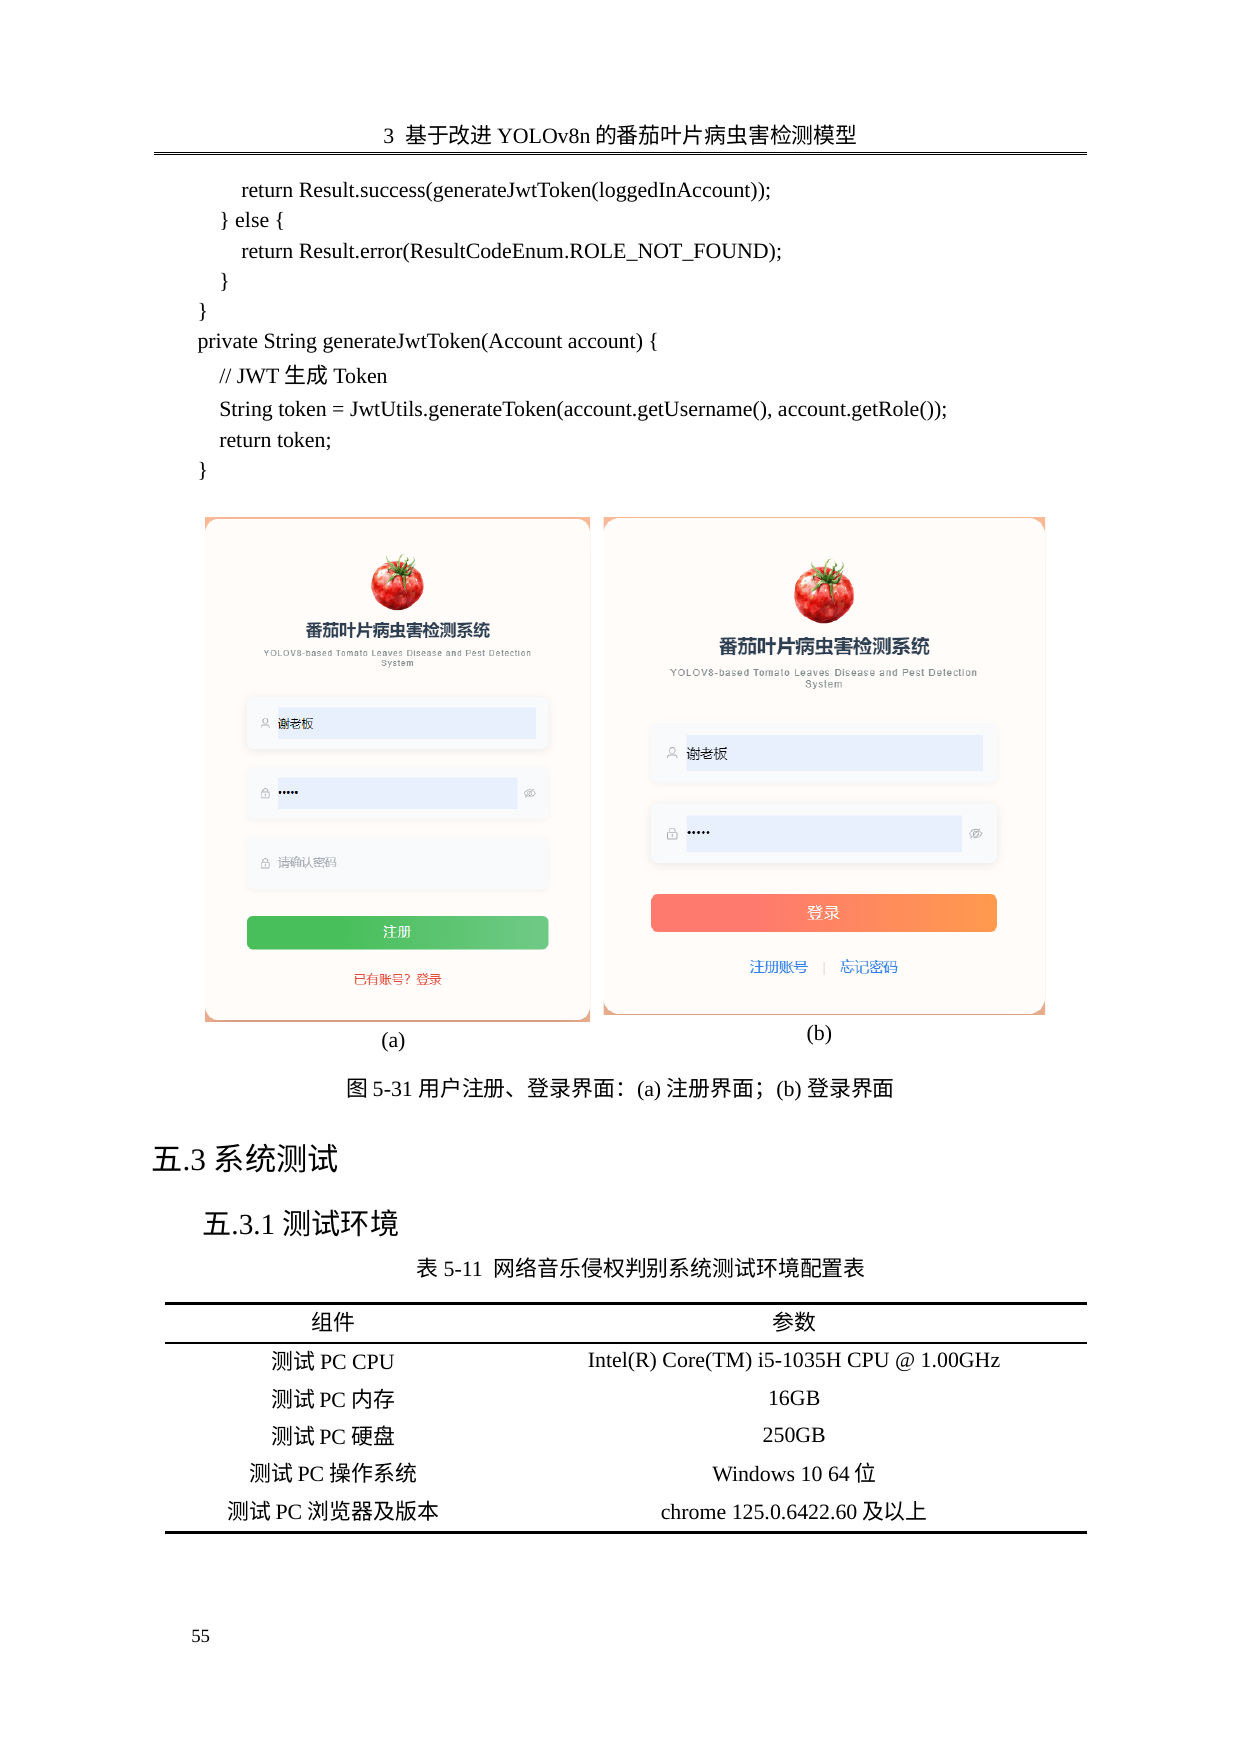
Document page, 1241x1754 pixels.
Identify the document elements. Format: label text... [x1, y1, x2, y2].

table_header (a) [194, 487, 592, 1058]
text return token; [153, 427, 1087, 452]
text } [153, 298, 1087, 323]
table_cell Windows 10 64位 [501, 1456, 1087, 1494]
table_header 参数 [501, 1305, 1087, 1342]
text // JWT 生成 Token [153, 358, 1087, 390]
table_cell Intel(R) Core(TM) i5-1035H CPU @ 1.00GHz [501, 1344, 1087, 1382]
table_cell 16GB [501, 1382, 1087, 1419]
picture [603, 517, 1046, 1015]
text } else { [153, 207, 1087, 233]
table_header (b) [592, 487, 1046, 1058]
list 系统测试 [151, 1134, 1087, 1179]
list 测试环境 [202, 1201, 1087, 1243]
text private String generateJwtToken(Account account) { [153, 328, 1087, 353]
table_cell 测试PC CPU [165, 1344, 501, 1382]
table_cell 测试PC 浏览器及版本 [165, 1494, 501, 1531]
text return Result.error(ResultCodeEnum.ROLE_NOT_FOUND); [153, 238, 1087, 263]
table_cell 测试PC 操作系统 [165, 1456, 501, 1494]
table_cell 250GB [501, 1419, 1087, 1456]
table_header 组件 [165, 1305, 501, 1342]
table_cell 测试PC 内存 [165, 1382, 501, 1419]
text } [153, 268, 1087, 293]
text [153, 177, 1087, 202]
text } [153, 457, 1087, 482]
picture [205, 517, 590, 1022]
text String token = JwtUtils.generateToken(account.getUsername(), account.getRole()); [153, 396, 1087, 422]
table_cell chrome 125.0.6422.60及以上 [501, 1494, 1087, 1531]
table_cell 测试PC 硬盘 [165, 1419, 501, 1456]
